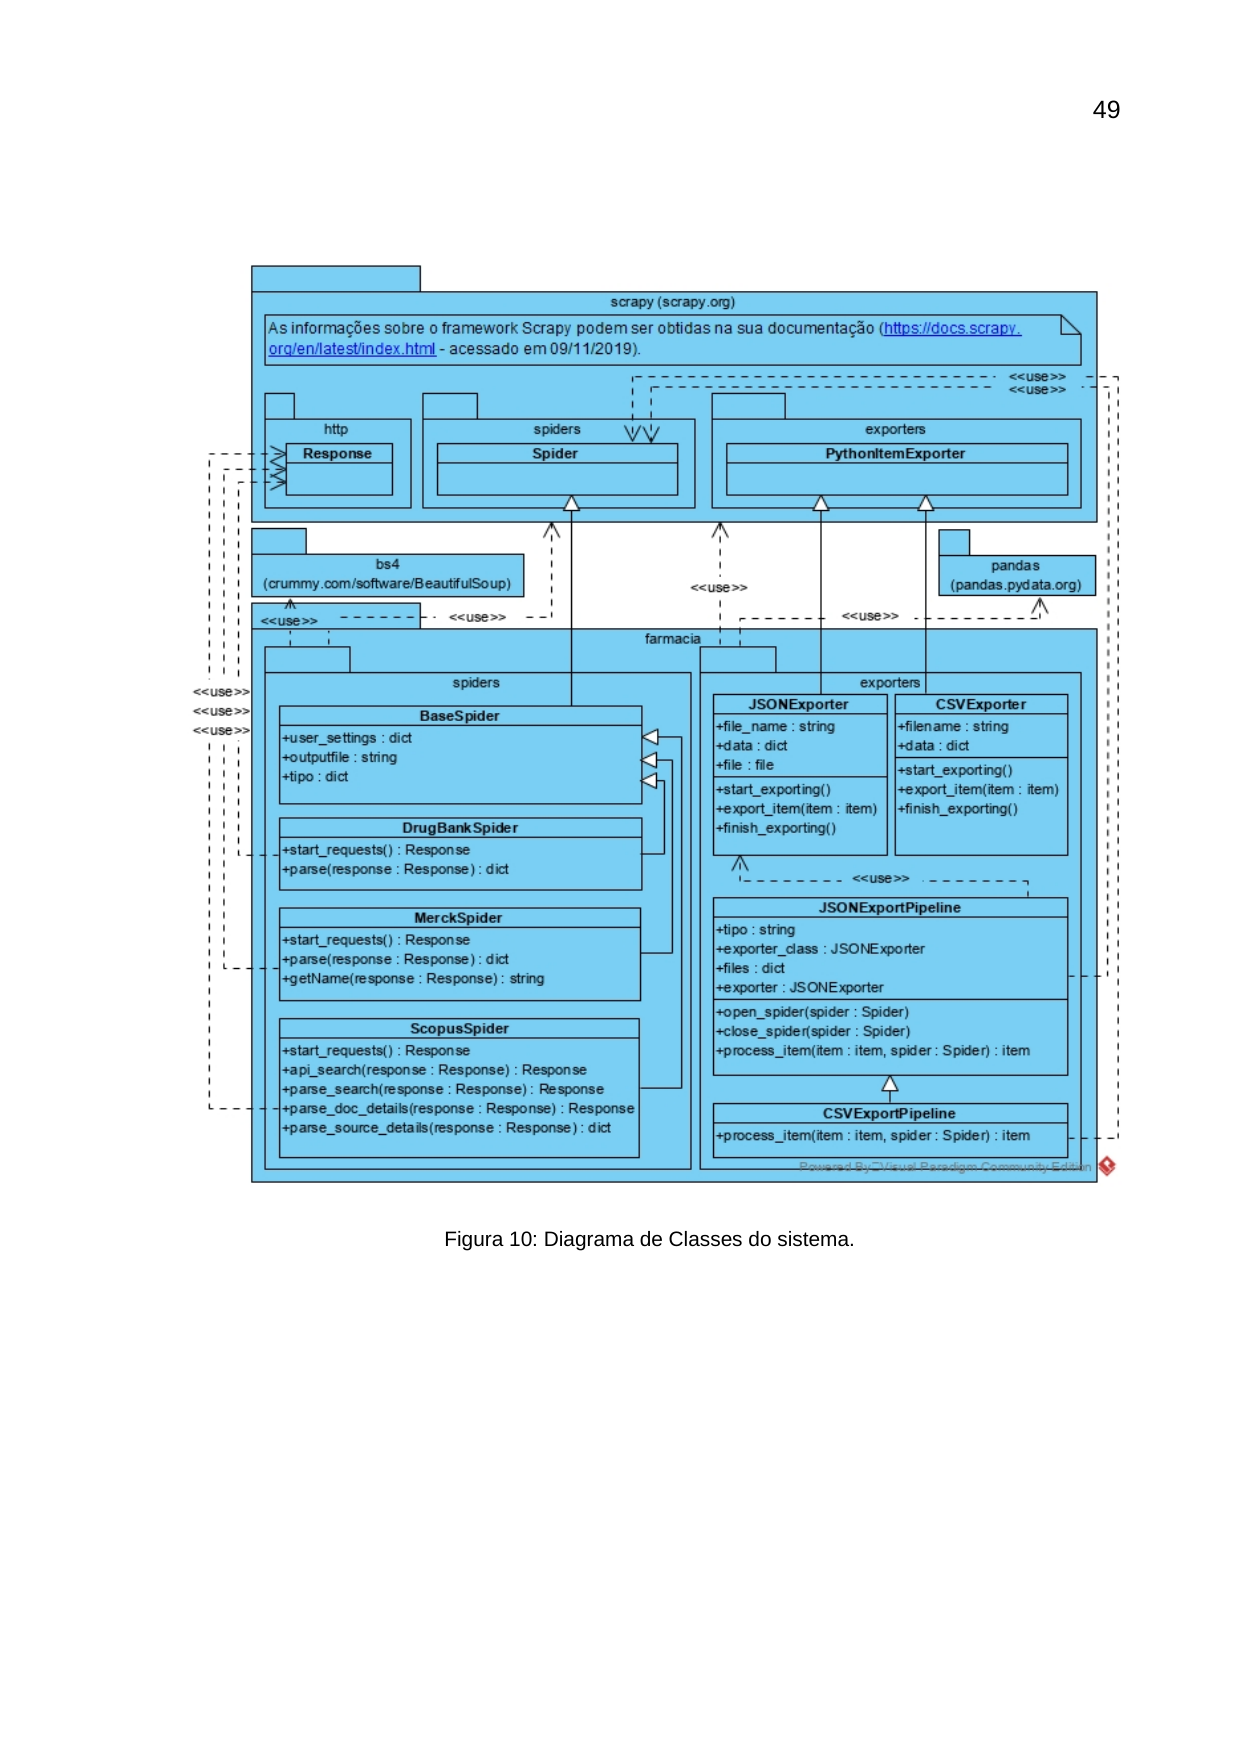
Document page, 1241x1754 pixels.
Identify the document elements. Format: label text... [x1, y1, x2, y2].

picture [177, 263, 1123, 1188]
text Figura 10: Diagrama de Classes do sistema. [177, 1227, 1122, 1251]
